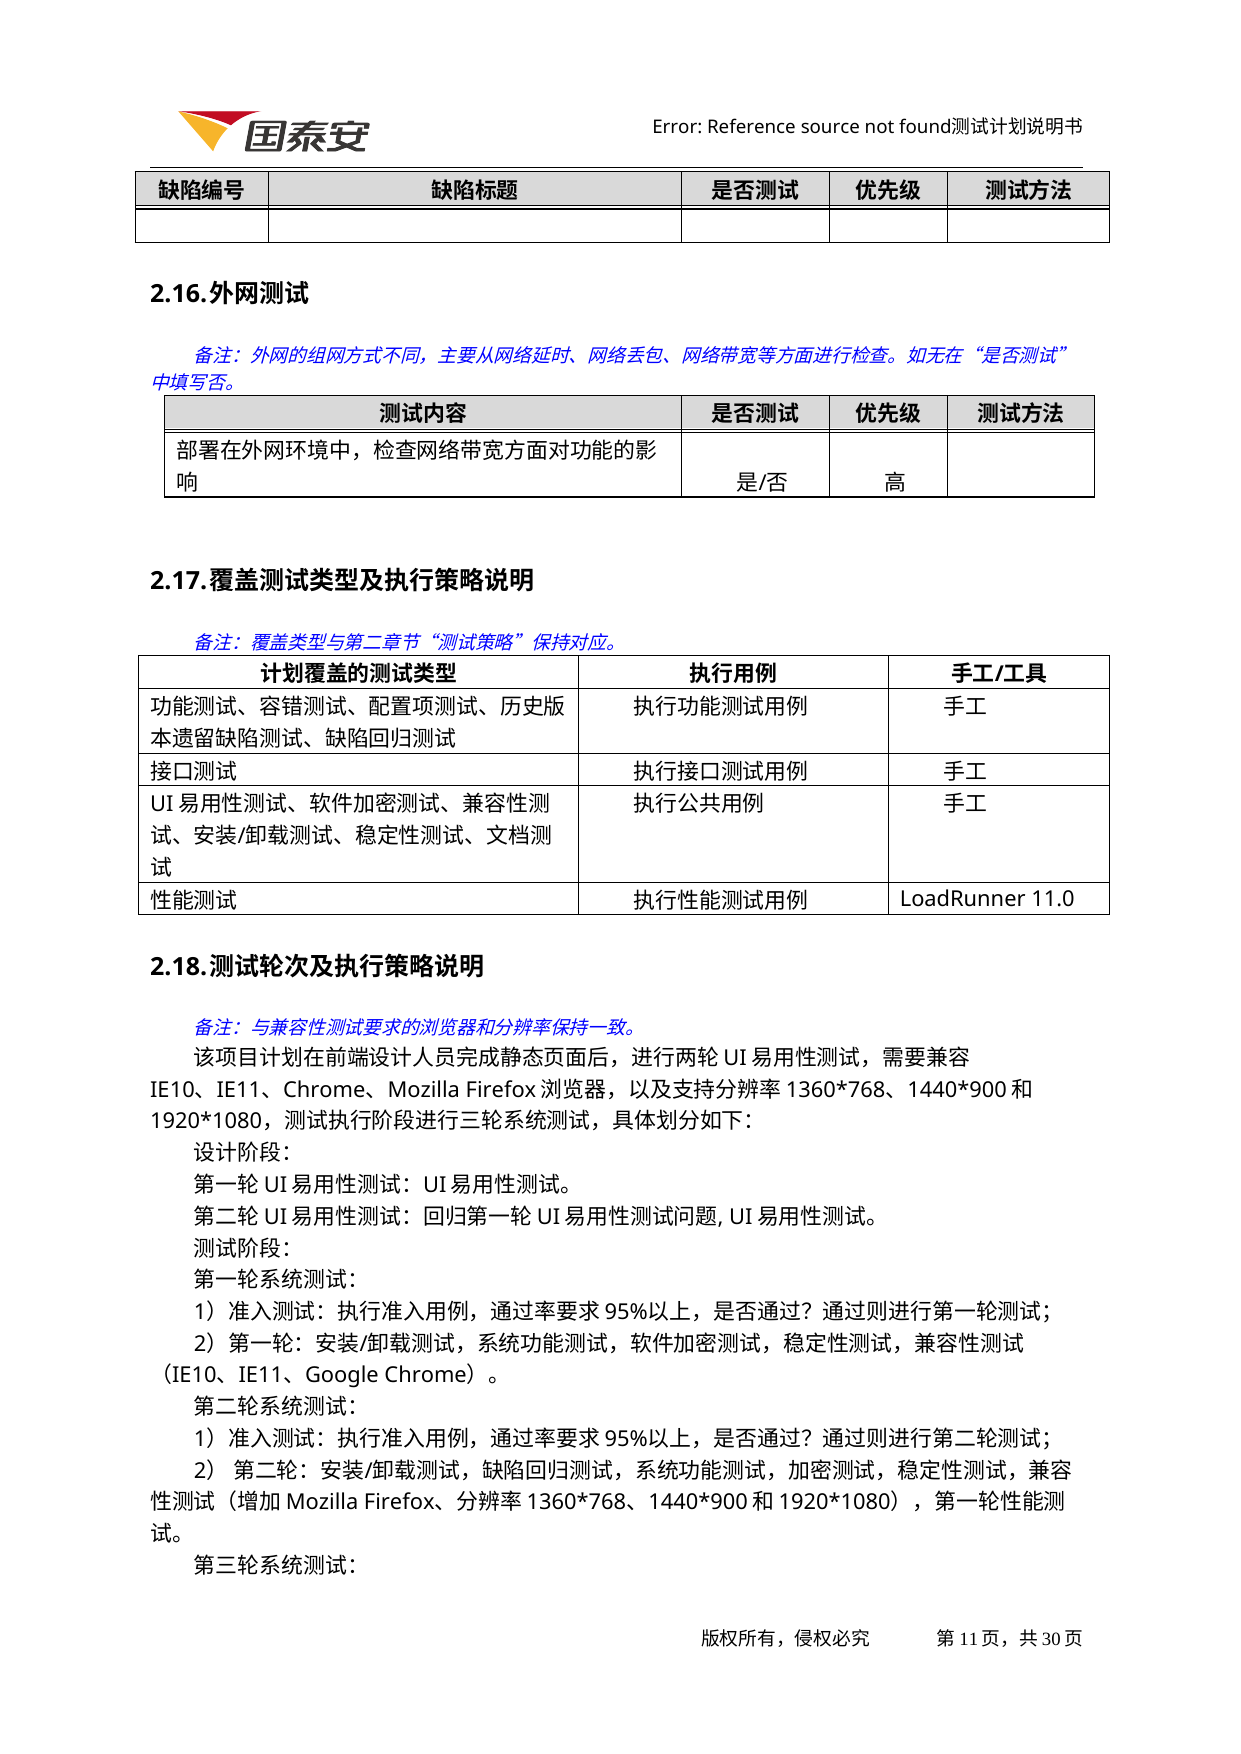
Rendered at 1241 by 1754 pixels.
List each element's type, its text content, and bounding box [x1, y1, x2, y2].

text 第一轮系统测试： [150, 1262, 1083, 1294]
picture [150, 88, 393, 163]
table_cell [830, 210, 947, 242]
table_cell [269, 210, 681, 242]
text 第二轮系统测试： [150, 1389, 1083, 1421]
table_cell [682, 210, 829, 242]
table_cell 执行性能测试用例 [579, 883, 888, 914]
table_header 测试方法 [948, 396, 1094, 428]
table_header 计划覆盖的测试类型 [139, 656, 578, 688]
table_cell [948, 210, 1109, 242]
subtitle 覆盖测试类型及执行策略说明 [150, 546, 1083, 611]
text 第一轮UI易用性测试：UI易用性测试。 [150, 1167, 1083, 1199]
table_cell UI易用性测试、软件加密测试、兼容性测试、安装/卸载测试、稳定性测试、文档测试 [139, 786, 578, 882]
table_cell LoadRunner 11.0 [889, 883, 1109, 914]
text 备注：覆盖类型与第二章节“测试策略”保持对应。 [150, 627, 1083, 655]
table_cell 是/否 [682, 433, 829, 496]
text 测试阶段： [150, 1231, 1083, 1262]
table_header 是否测试 [682, 172, 829, 205]
table_cell 性能测试 [139, 883, 578, 914]
table_cell [136, 210, 268, 242]
text 2）第一轮：安装/卸载测试，系统功能测试，软件加密测试，稳定性测试，兼容性测试（IE10、IE11、Google Chrome）。 [150, 1326, 1083, 1389]
table_cell 手工 [889, 754, 1109, 785]
table_cell 部署在外网环境中，检查网络带宽方面对功能的影响 [165, 433, 681, 496]
subtitle 外网测试 [150, 259, 1083, 324]
table_header 缺陷标题 [269, 172, 681, 205]
table_header 是否测试 [682, 396, 829, 428]
table_cell [948, 433, 1094, 496]
text 设计阶段： [150, 1135, 1083, 1167]
text 备注：与兼容性测试要求的浏览器和分辨率保持一致。 [150, 1013, 1083, 1040]
table_header 测试内容 [165, 396, 681, 428]
text 1）准入测试：执行准入用例，通过率要求95%以上，是否通过？通过则进行第二轮测试； [150, 1421, 1083, 1453]
table_header 手工/工具 [889, 656, 1109, 688]
table_cell 执行功能测试用例 [579, 689, 888, 753]
table_header 优先级 [830, 172, 947, 205]
text 备注：外网的组网方式不同，主要从网络延时、网络丢包、网络带宽等方面进行检查。如无在“是否测试”中填写否。 [150, 341, 1083, 395]
subtitle 测试轮次及执行策略说明 [150, 932, 1083, 997]
table_header 优先级 [830, 396, 947, 428]
table_header 测试方法 [948, 172, 1109, 205]
table_cell 高 [830, 433, 947, 496]
table_cell 执行接口测试用例 [579, 754, 888, 785]
text 该项目计划在前端设计人员完成静态页面后，进行两轮UI易用性测试，需要兼容IE10、IE11、Chrome、Mozilla Firefox浏览器，以及支持分辨率1360*768、1440*900和1920*1080，测试执行阶段进行三轮系统测试，具体划分如下： [150, 1040, 1083, 1135]
text 1）准入测试：执行准入用例，通过率要求95%以上，是否通过？通过则进行第一轮测试； [150, 1294, 1083, 1326]
table_cell 接口测试 [139, 754, 578, 785]
text 第三轮系统测试： [150, 1548, 1083, 1579]
table_cell 手工 [889, 689, 1109, 753]
table_cell 手工 [889, 786, 1109, 882]
table_header 执行用例 [579, 656, 888, 688]
table_cell 功能测试、容错测试、配置项测试、历史版本遗留缺陷测试、缺陷回归测试 [139, 689, 578, 753]
table_cell 执行公共用例 [579, 786, 888, 882]
text 2） 第二轮：安装/卸载测试，缺陷回归测试，系统功能测试，加密测试，稳定性测试，兼容性测试（增加Mozilla Firefox、分辨率1360*768、1440*900和1920*1080），第一轮性能测试。 [150, 1453, 1083, 1548]
text 第二轮UI易用性测试：回归第一轮UI易用性测试问题, UI易用性测试。 [150, 1199, 1083, 1231]
table_header 缺陷编号 [136, 172, 268, 205]
